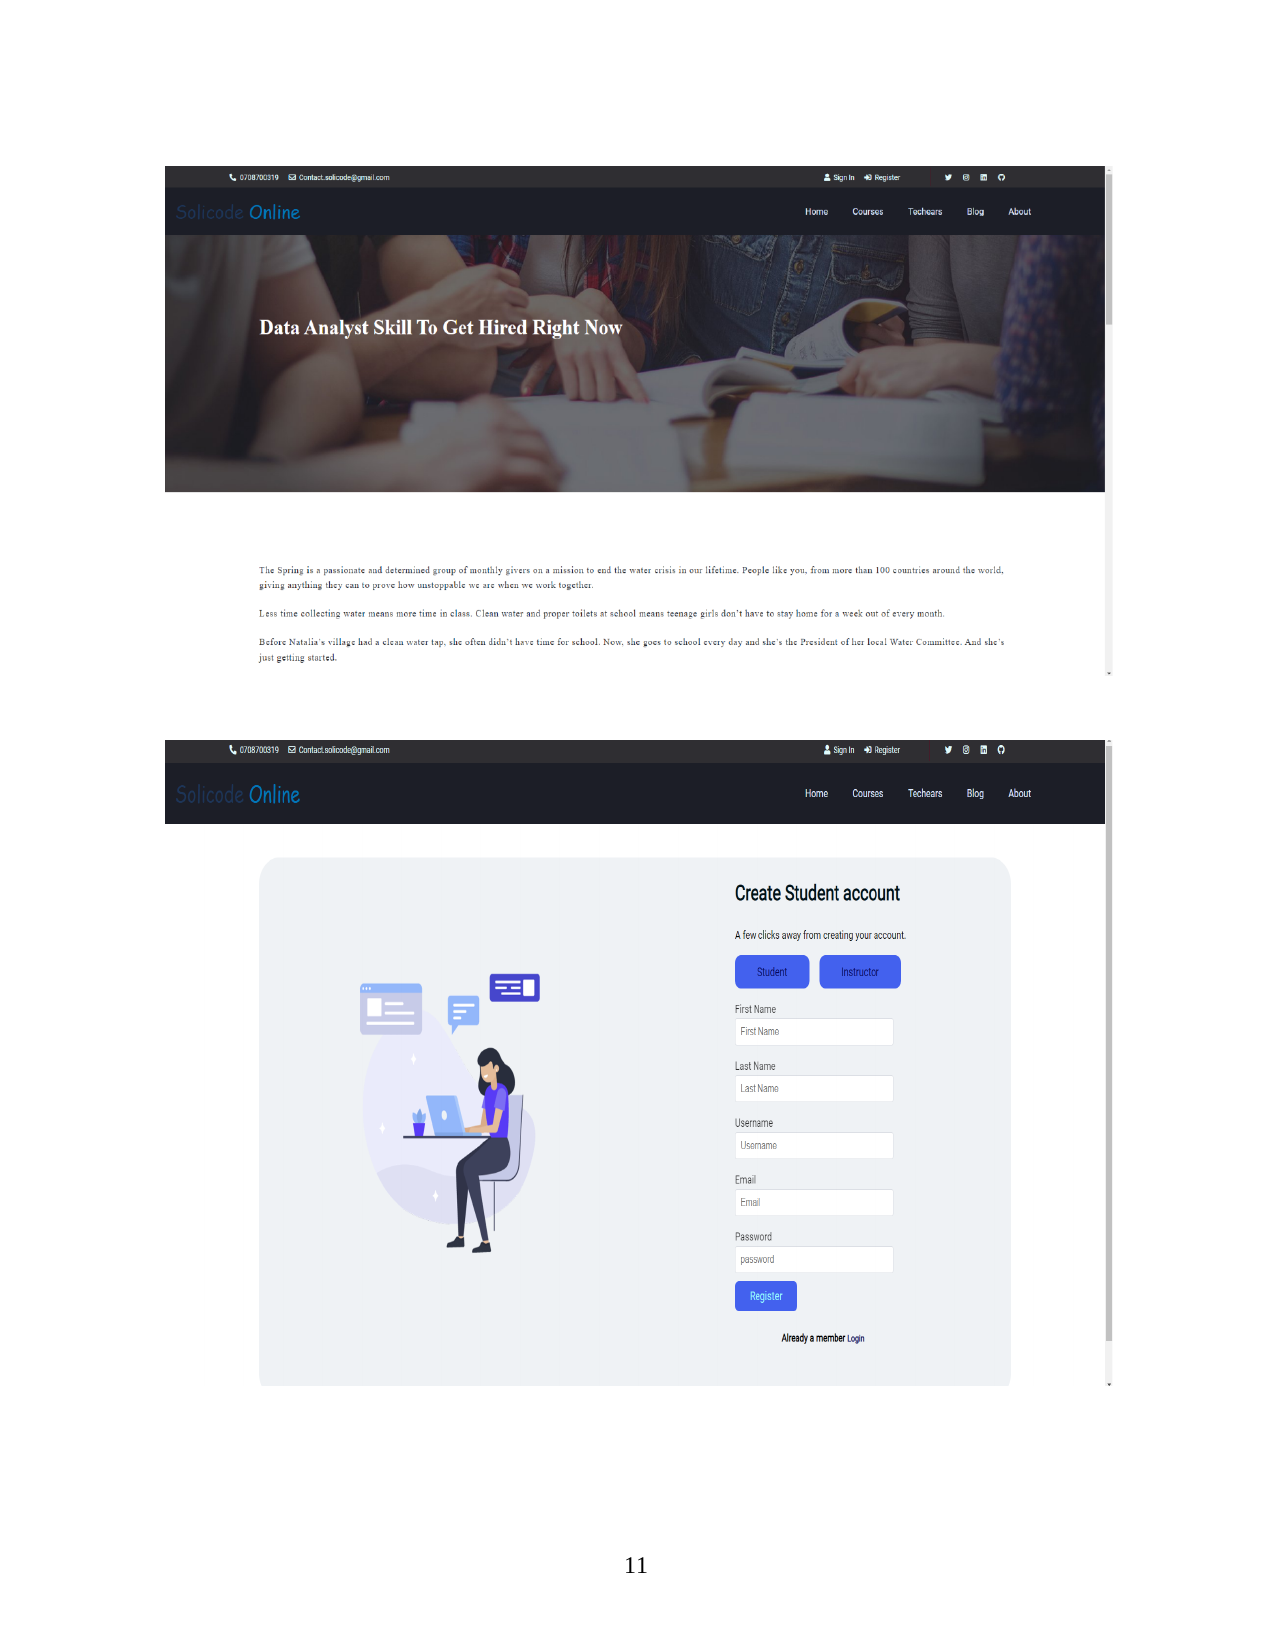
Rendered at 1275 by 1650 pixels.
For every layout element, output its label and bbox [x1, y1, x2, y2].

picture [165, 166, 1113, 676]
picture [165, 740, 1113, 1386]
